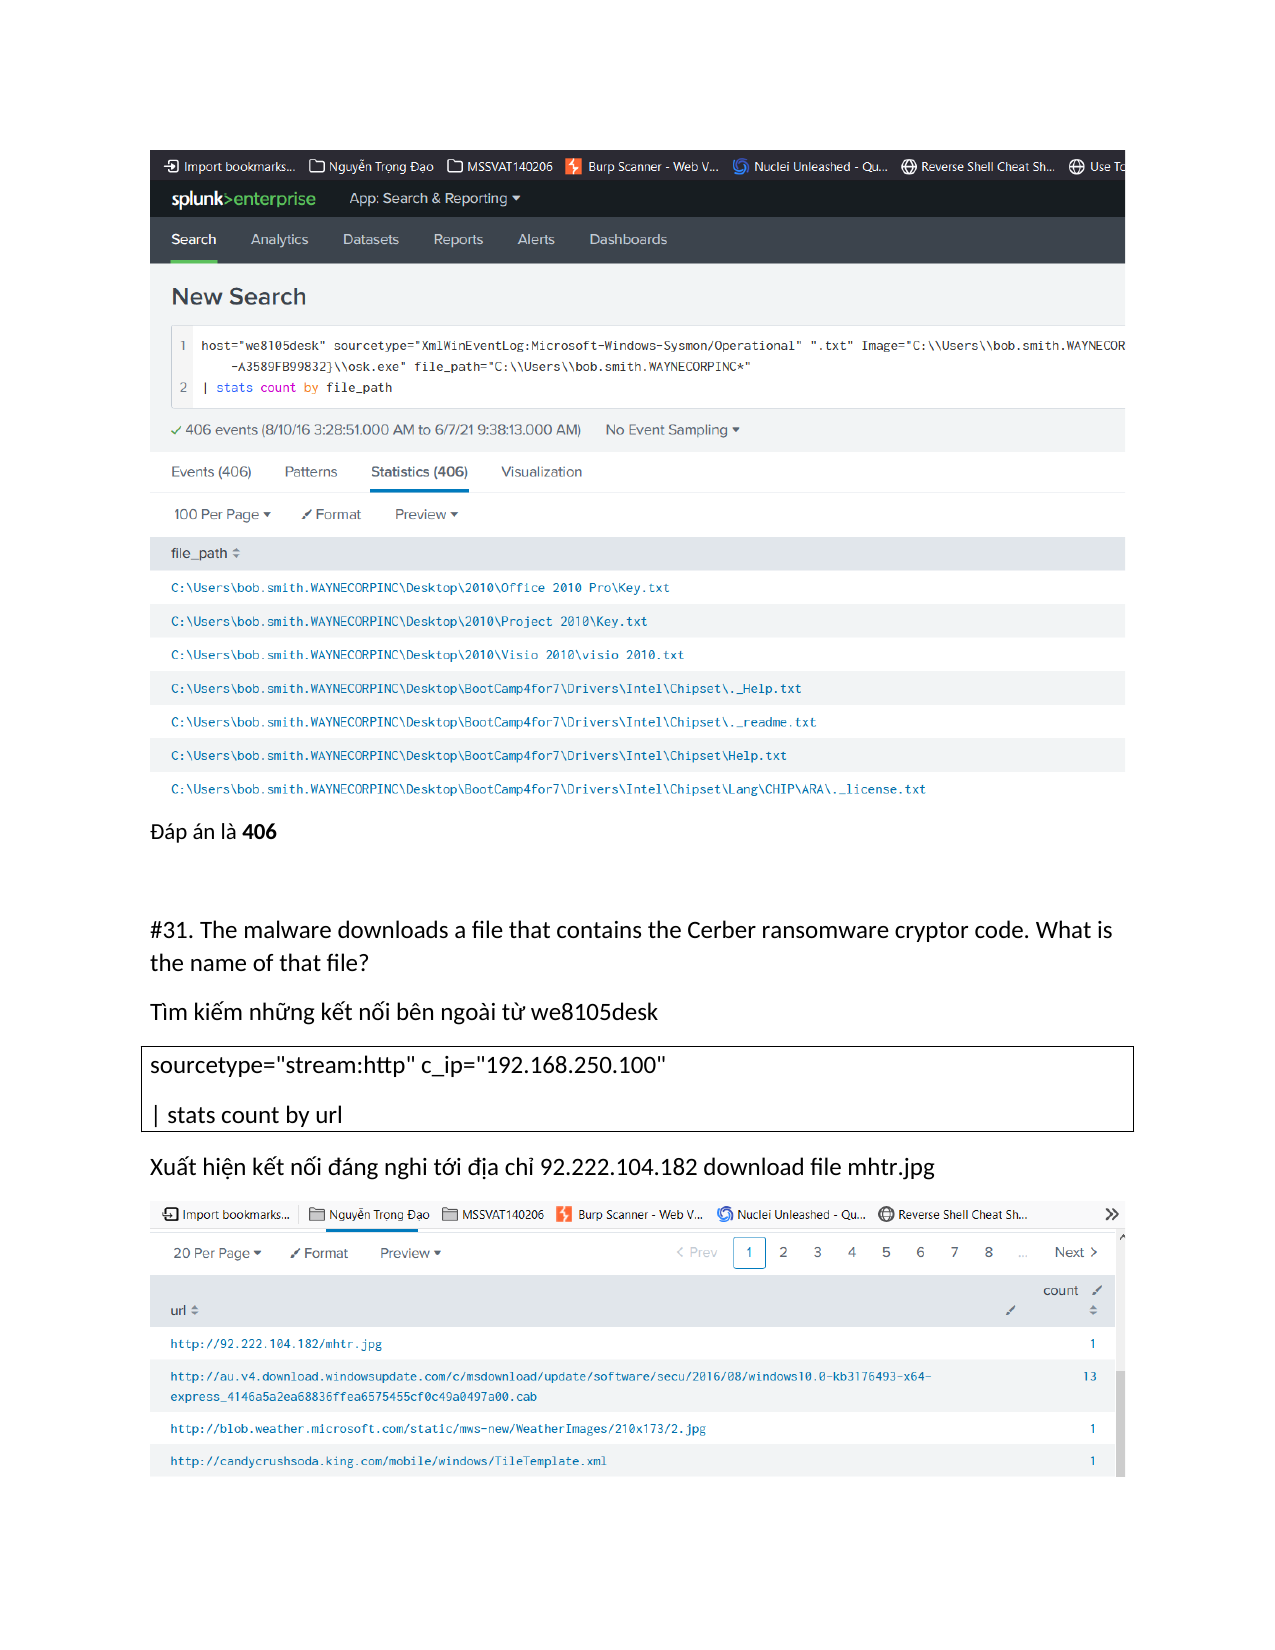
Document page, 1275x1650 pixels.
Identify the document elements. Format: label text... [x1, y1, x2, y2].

picture [150, 150, 1125, 799]
picture [150, 1201, 1125, 1477]
text Tìm kiếm những kết nối bên ngoài từ we8105desk [150, 996, 1125, 1027]
text Đáp án là 406 [150, 817, 1125, 846]
text sourcetype="stream:http" c_ip="192.168.250.100" [142, 1047, 1133, 1080]
text | stats count by url [142, 1096, 1133, 1131]
text #31. The malware downloads a file that contains the Cerber ransomware cryptor code. What is the name of that file? [150, 914, 1125, 977]
text Xuất hiện kết nối đáng nghi tới địa chỉ 92.222.104.182 download file mhtr.jpg [150, 1151, 1125, 1182]
